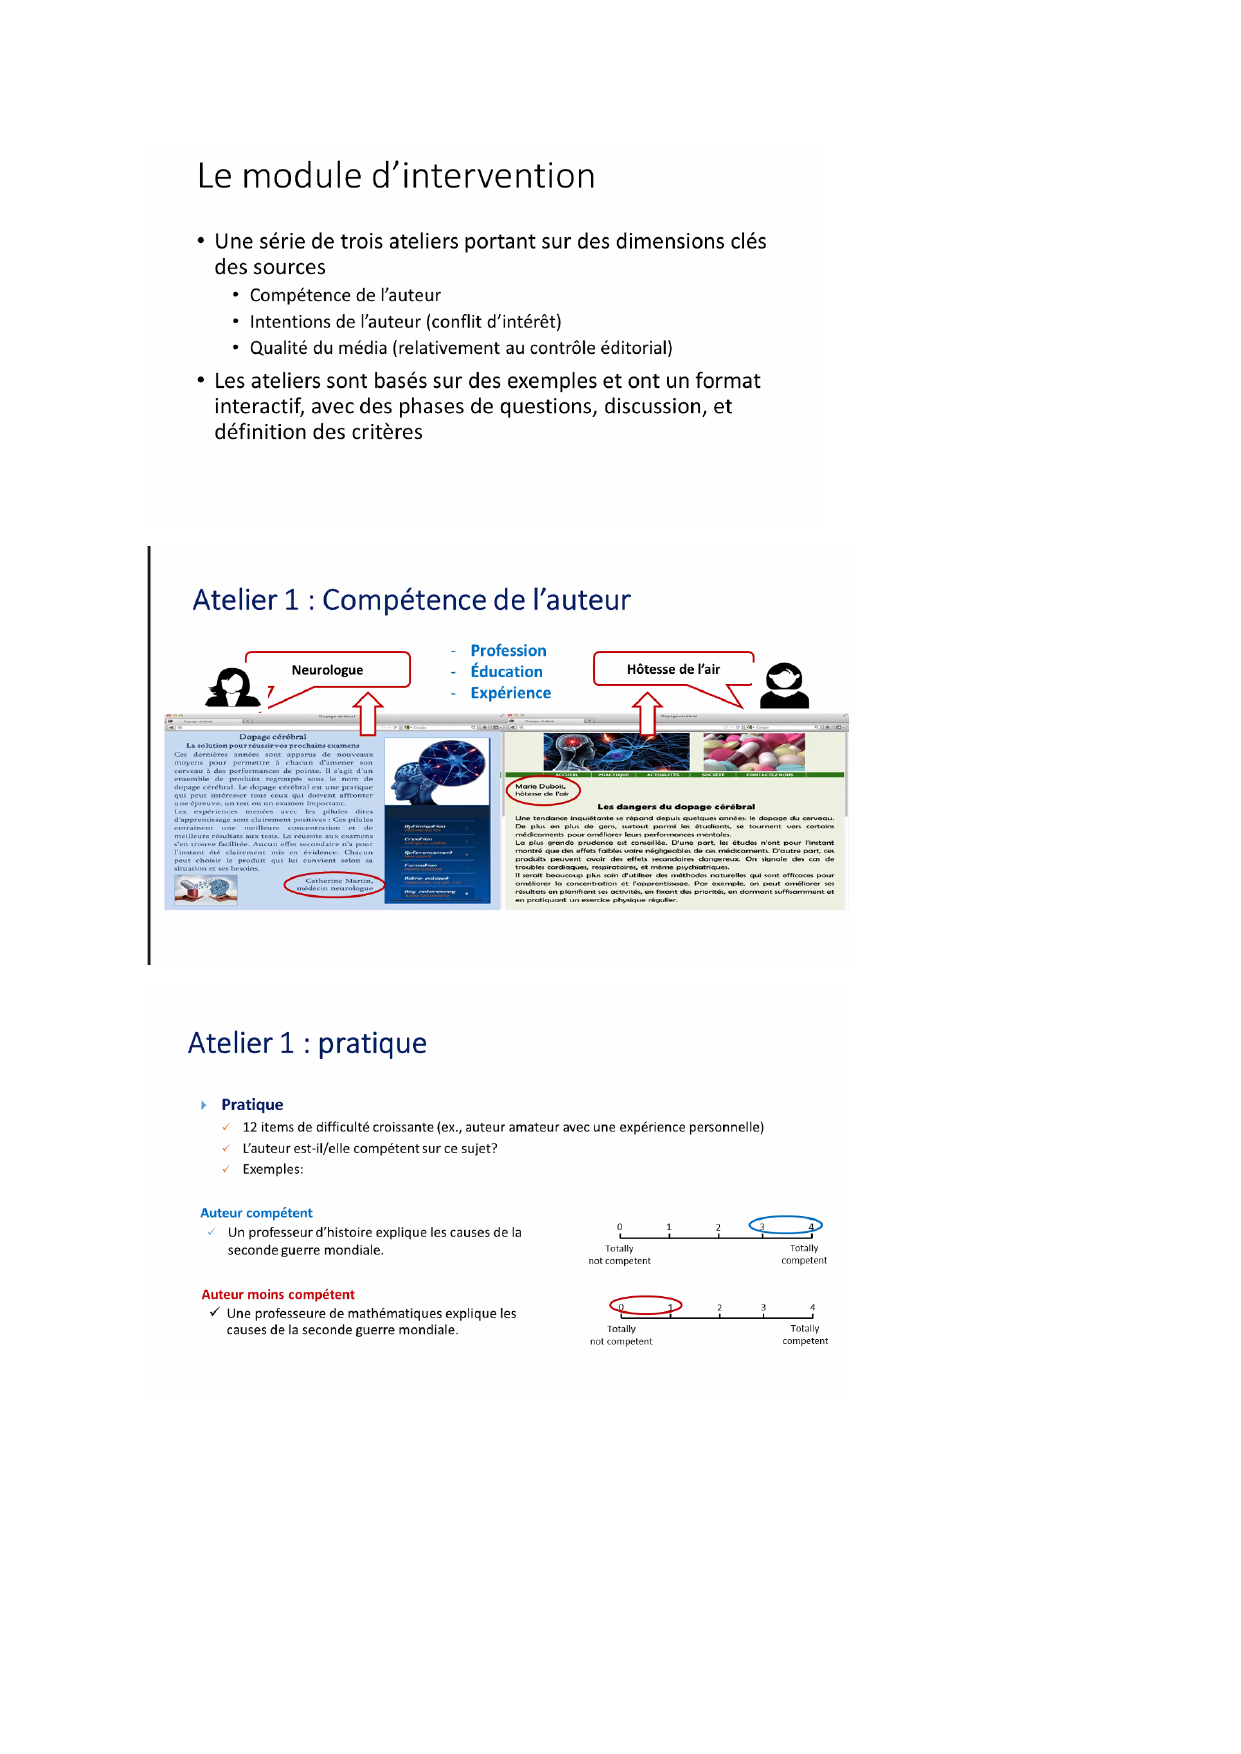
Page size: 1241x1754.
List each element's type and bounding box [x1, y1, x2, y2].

picture [147, 546, 857, 965]
picture [147, 147, 818, 528]
picture [147, 983, 843, 1397]
